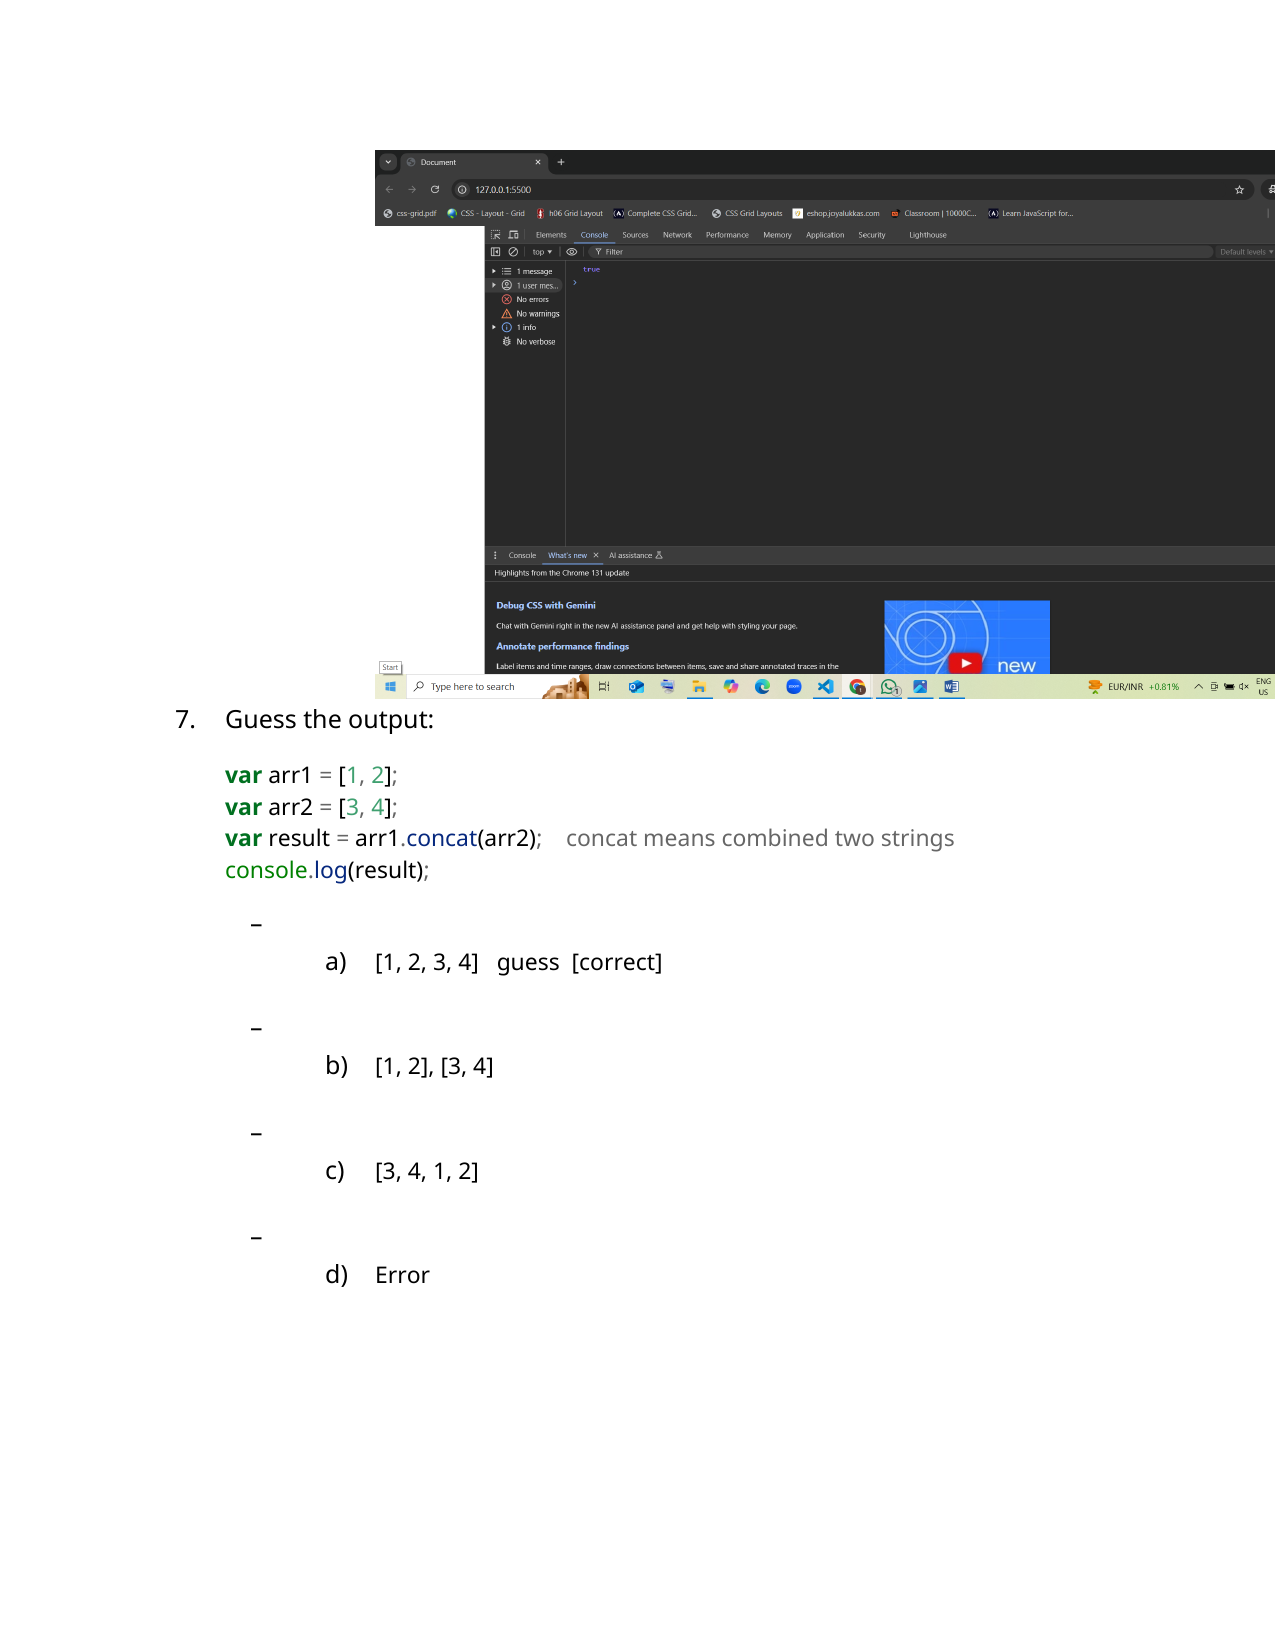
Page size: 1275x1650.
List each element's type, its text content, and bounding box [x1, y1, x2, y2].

list [1, 2, 3, 4] guess [correct] [325, 943, 1125, 1006]
list var arr1 = [1, 2]; var arr2 = [3, 4]; var result = arr1.concat(arr2); concat means combined two strings console.log(result); [175, 757, 1125, 885]
list [3, 4, 1, 2] [325, 1152, 1125, 1215]
list Guess the output: [175, 702, 1125, 736]
list [1, 2], [3, 4] [325, 1048, 1125, 1111]
picture [375, 150, 1275, 699]
list Error [325, 1257, 1125, 1291]
